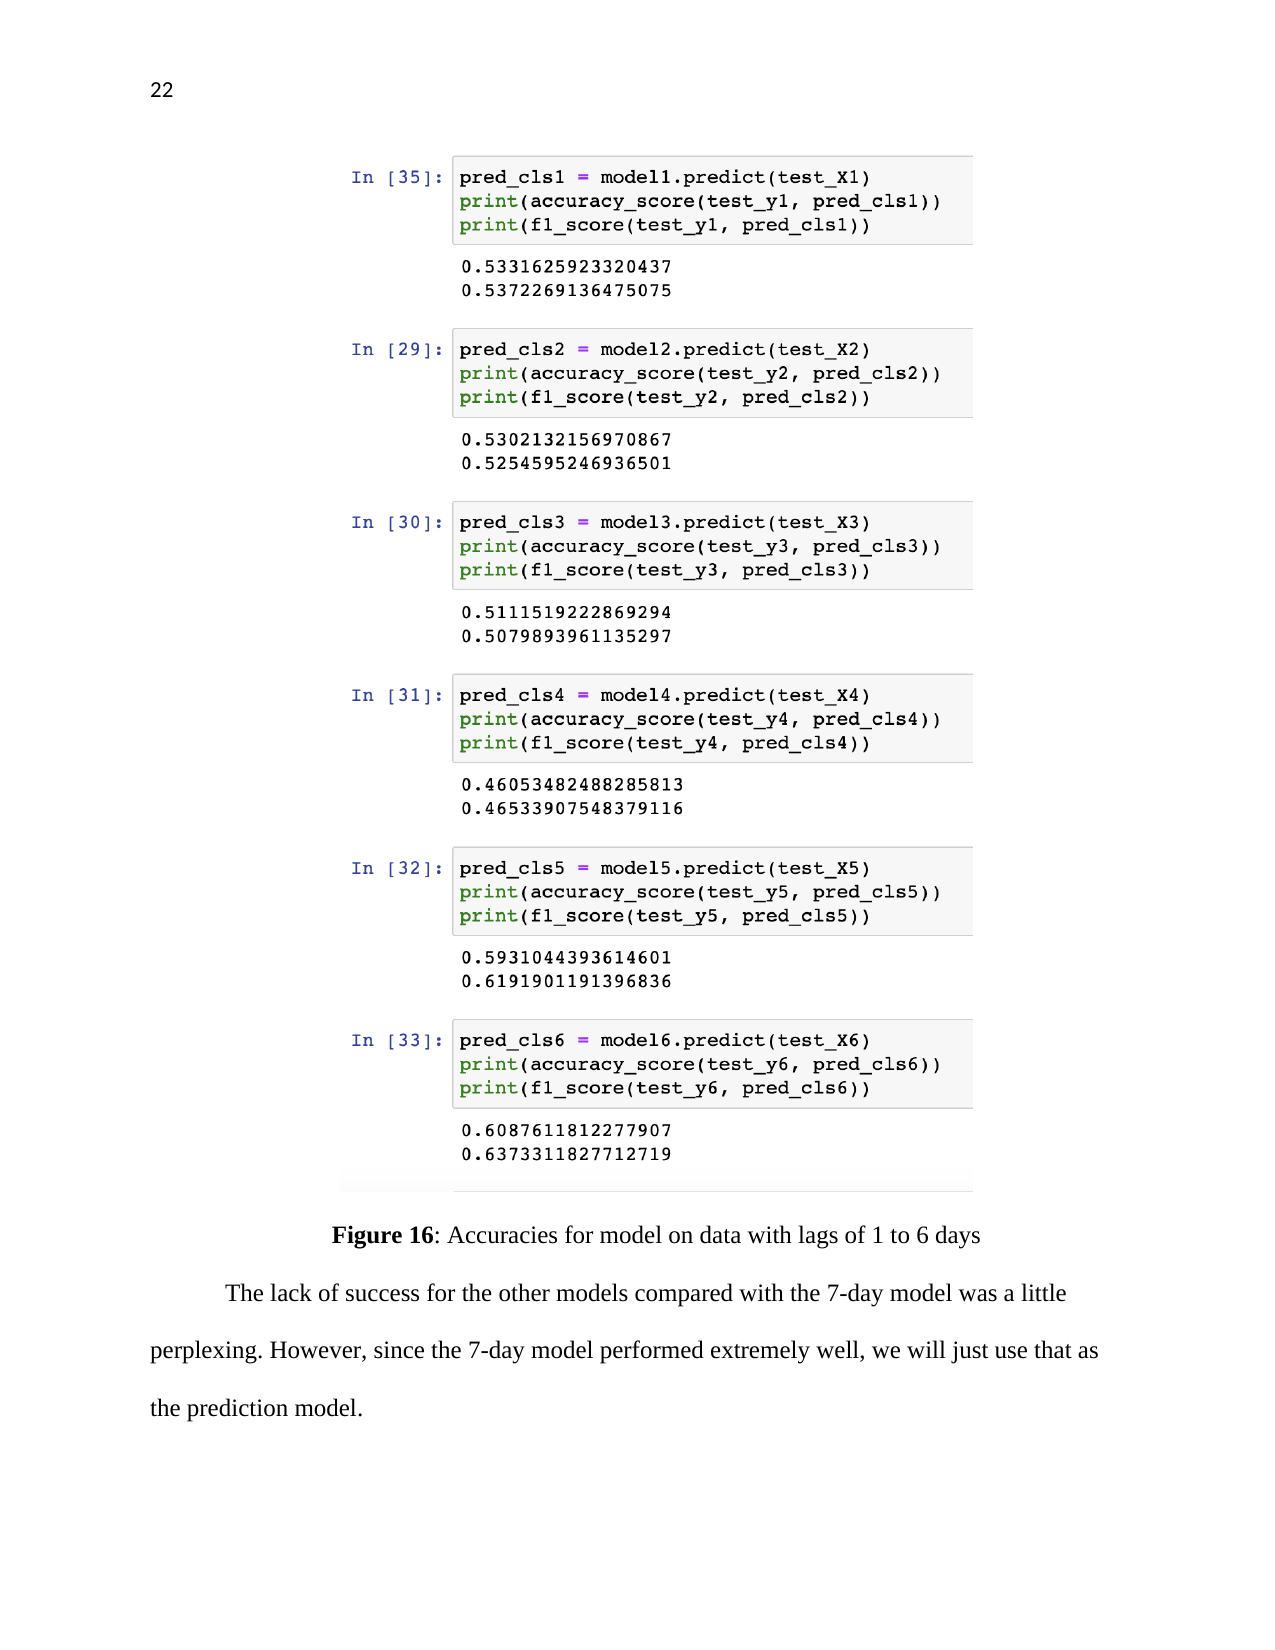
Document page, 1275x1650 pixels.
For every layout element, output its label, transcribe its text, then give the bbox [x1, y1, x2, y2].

text The lack of success for the other models compared with the 7-day model was a little perplexing. However, since the 7-day model performed extremely well, we will just use that as the prediction model. [150, 1278, 1125, 1422]
picture [339, 150, 973, 1192]
text Figure 16: Accuracies for model on data with lags of 1 to 6 days [150, 1221, 1125, 1249]
